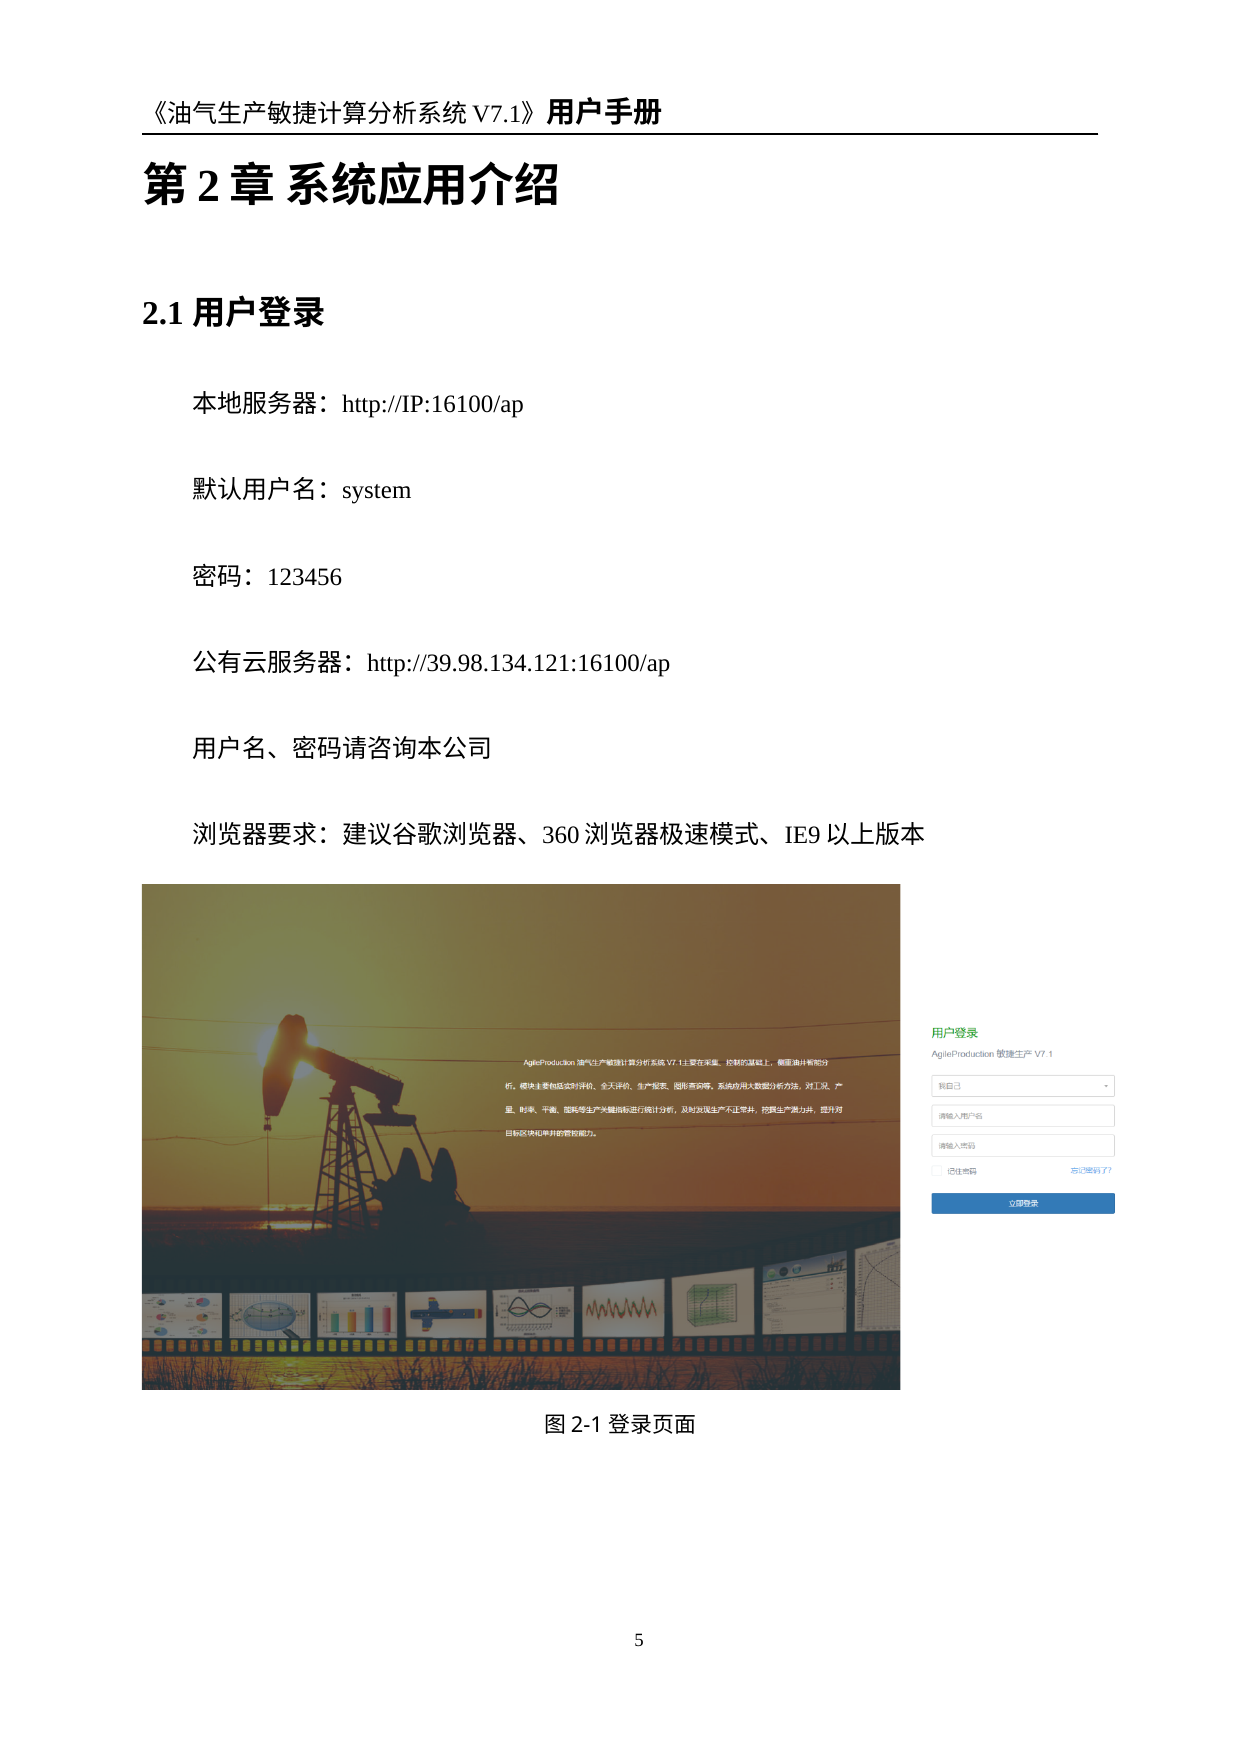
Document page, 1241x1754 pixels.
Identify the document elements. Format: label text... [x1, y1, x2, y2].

picture [141, 884, 1146, 1390]
text 图2-1 登录页面 [142, 1406, 1098, 1440]
text 默认用户名：system [142, 454, 1098, 522]
text 公有云服务器：http://39.98.134.121:16100/ap [142, 626, 1098, 694]
text 本地服务器：http://IP:16100/ap [142, 368, 1098, 436]
subtitle 第2章 系统应用介绍 [142, 147, 1098, 215]
text 用户名、密码请咨询本公司 [142, 712, 1098, 780]
text 密码：123456 [142, 540, 1098, 608]
text 浏览器要求：建议谷歌浏览器、360浏览器极速模式、IE9以上版本 [142, 798, 1098, 866]
subtitle 2.1 用户登录 [142, 276, 1098, 344]
